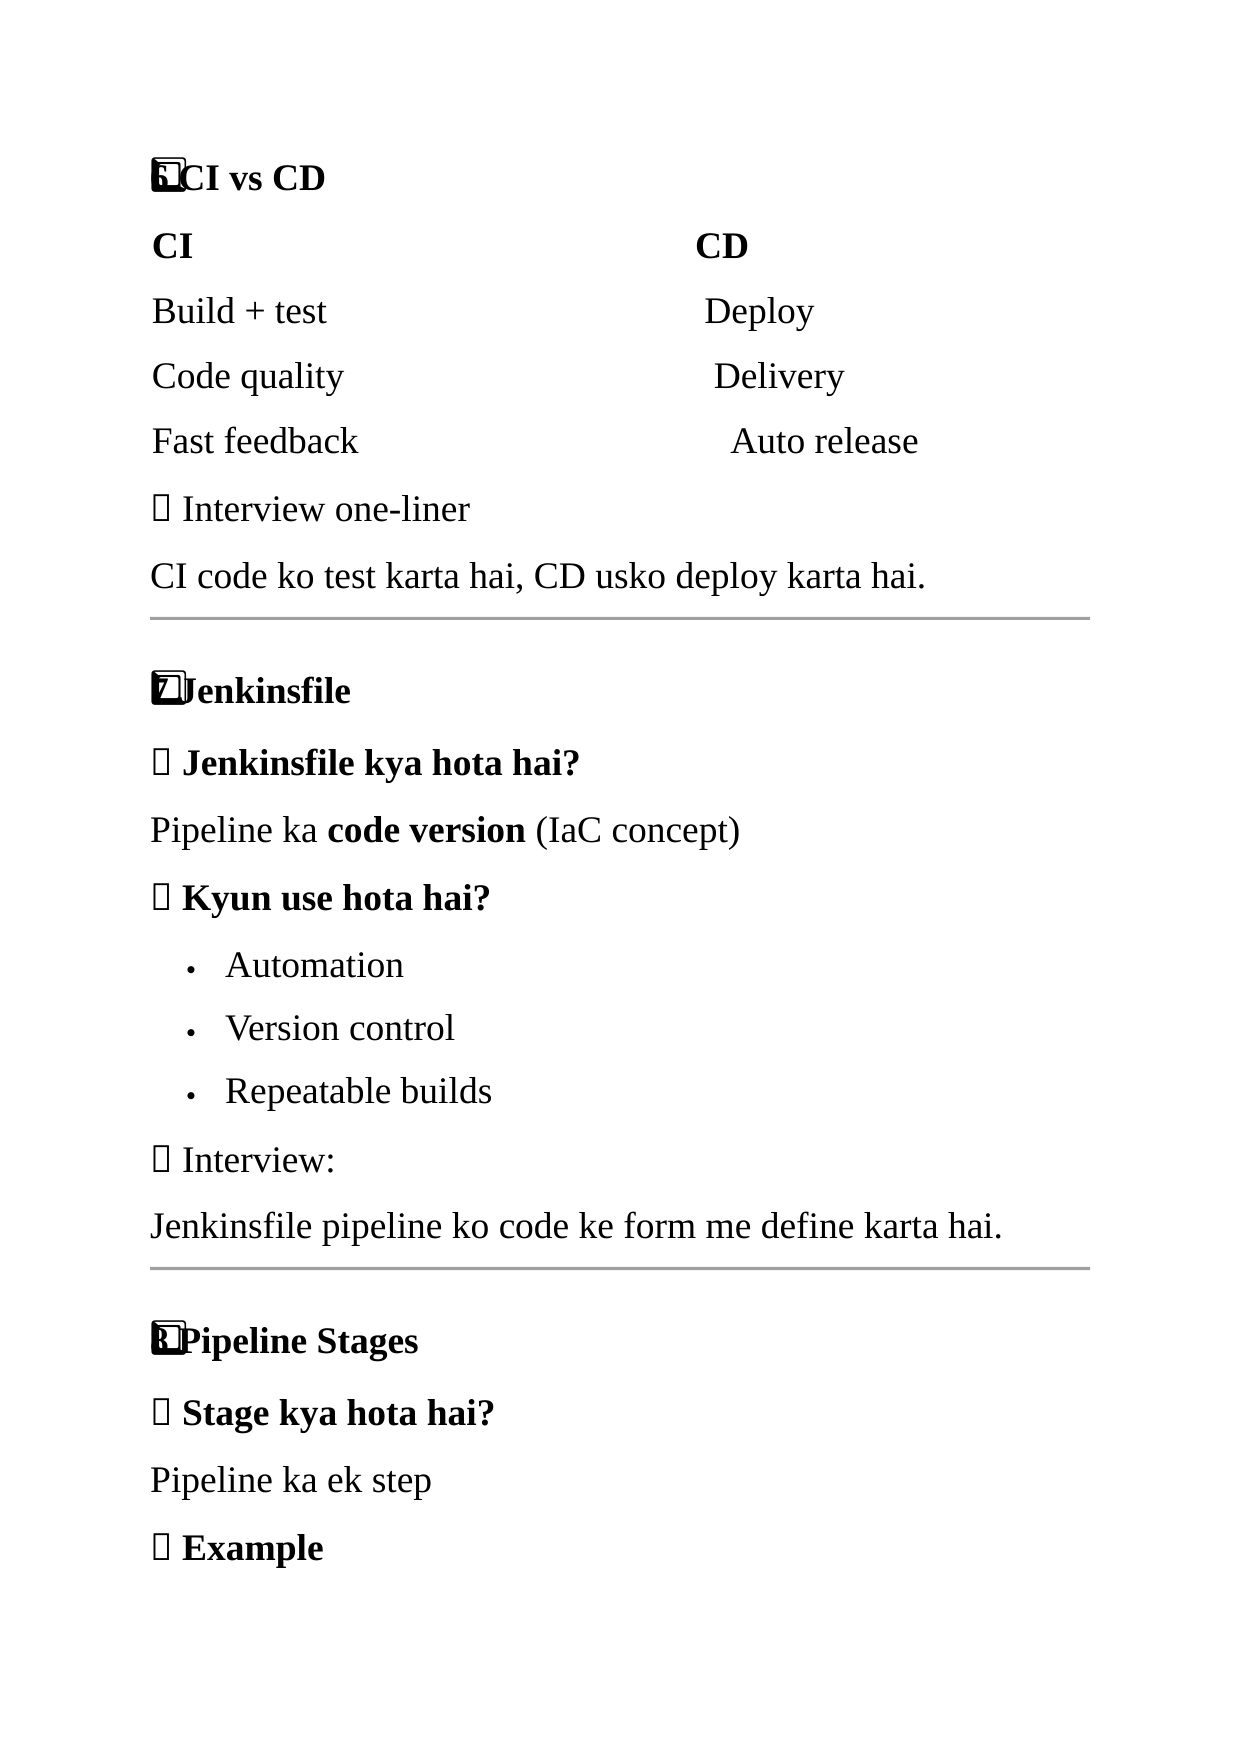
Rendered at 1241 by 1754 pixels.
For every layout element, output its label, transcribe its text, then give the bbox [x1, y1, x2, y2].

text Pipeline ka code version (IaC concept) [150, 807, 1090, 850]
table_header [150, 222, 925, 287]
text 8️⃣ Pipeline Stages [150, 1314, 1090, 1365]
text 6️⃣ CI vs CD [150, 150, 1090, 201]
list Automation [187, 942, 1090, 985]
text 🔹 Example [150, 1521, 1090, 1572]
text Pipeline ka ek step [150, 1457, 1090, 1500]
text CI code ko test karta hai, CD usko deploy karta hai. [150, 553, 1090, 597]
text 📌 Interview one-liner [150, 482, 1090, 533]
text 🔹 Stage kya hota hai? [150, 1386, 1090, 1437]
list Repeatable builds [187, 1069, 1090, 1112]
text 7️⃣ Jenkinsfile [150, 664, 1090, 715]
text 📌 Interview: [150, 1132, 1090, 1183]
text 🔹 Jenkinsfile kya hota hai? [150, 735, 1090, 786]
text Jenkinsfile pipeline ko code ke form me define karta hai. [150, 1204, 1090, 1247]
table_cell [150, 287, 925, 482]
text 🔹 Kyun use hota hai? [150, 870, 1090, 921]
list Version control [187, 1005, 1090, 1048]
